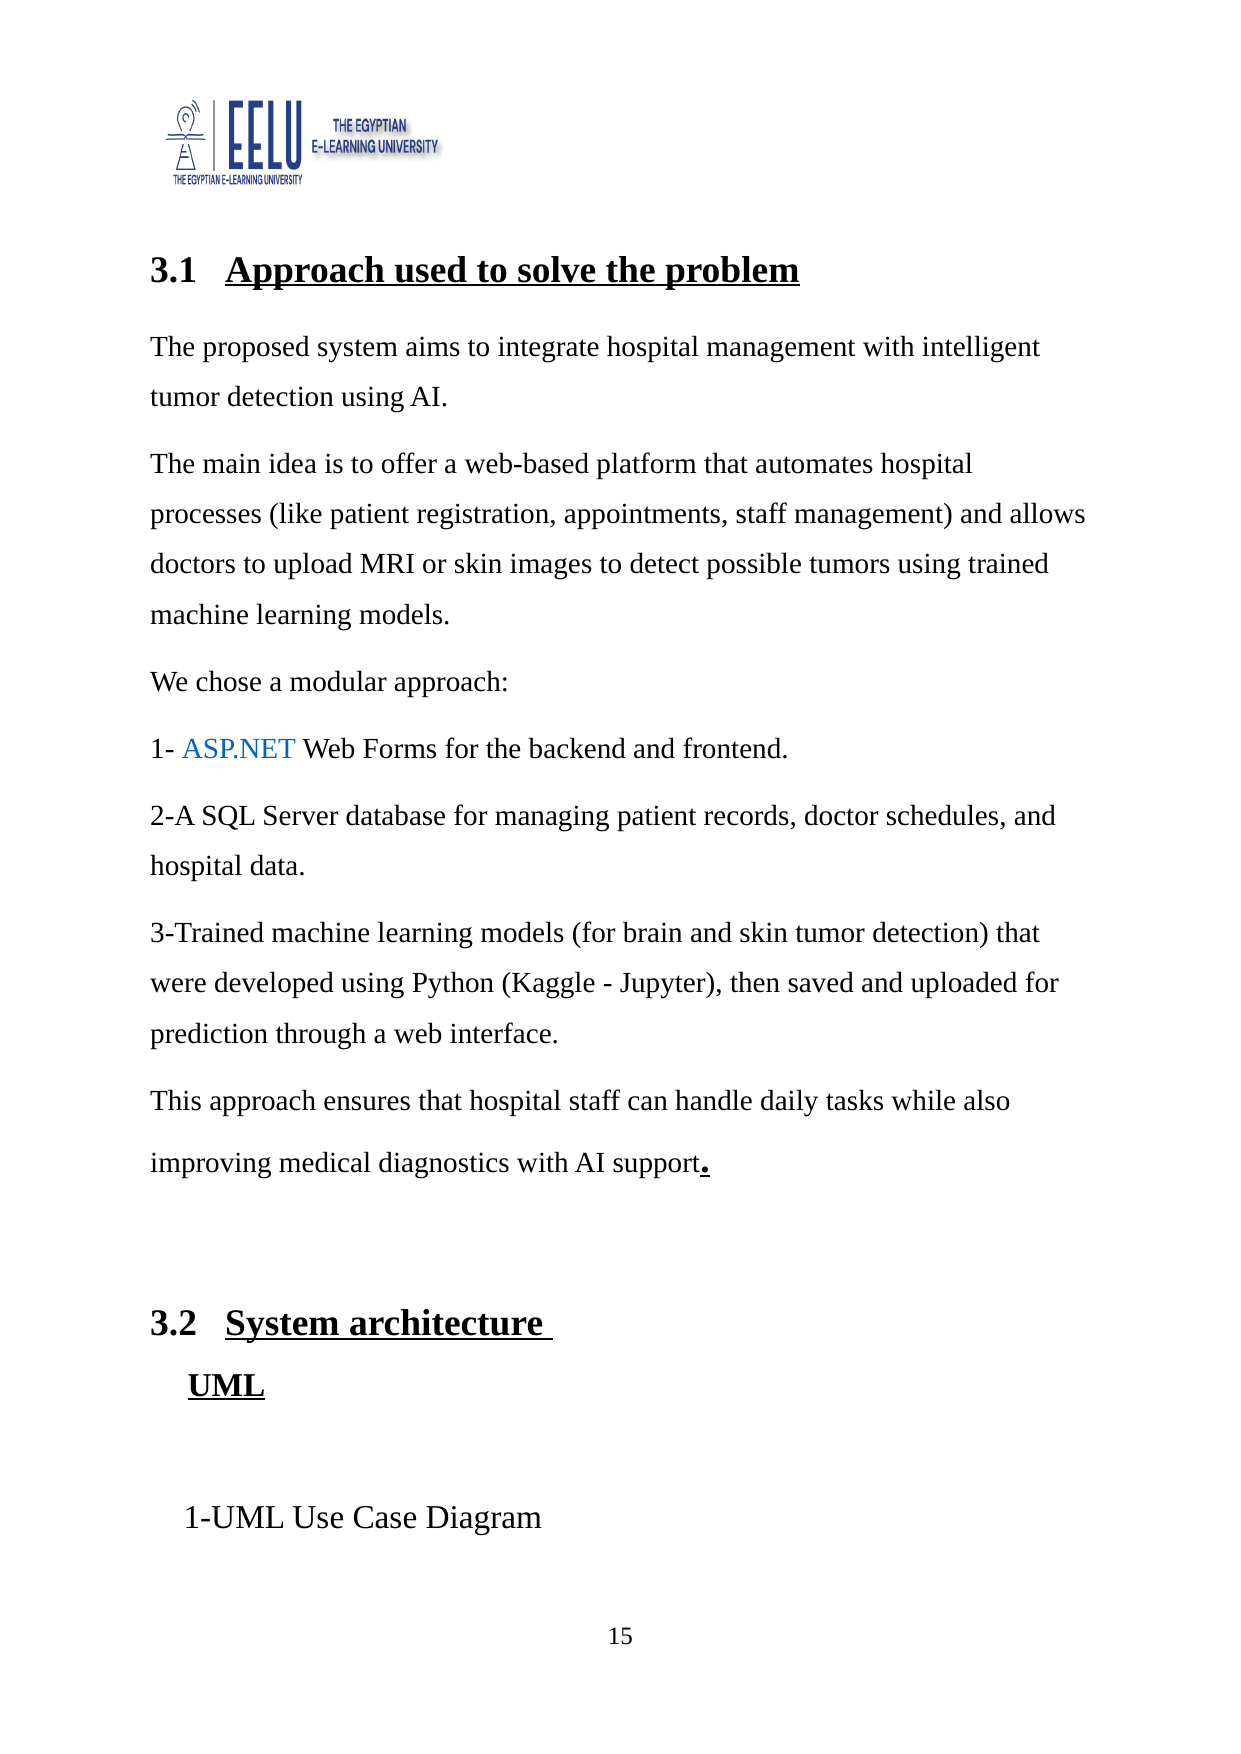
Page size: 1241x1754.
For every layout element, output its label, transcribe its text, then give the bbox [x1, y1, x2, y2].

list Approach used to solve the problem [150, 247, 1090, 290]
text We chose a modular approach: [150, 664, 1090, 697]
text This approach ensures that hospital staff can handle daily tasks while also improving medical diagnostics with AI support. [150, 1083, 1090, 1181]
text The main idea is to offer a web-based platform that automates hospital processes (like patient registration, appointments, staff management) and allows doctors to upload MRI or skin images to detect possible tumors using trained machine learning models. [150, 446, 1090, 630]
text 3-Trained machine learning models (for brain and skin tumor detection) that were developed using Python (Kaggle - Jupyter), then saved and uploaded for prediction through a web interface. [150, 915, 1090, 1049]
text 1- ASP.NET Web Forms for the backend and frontend. [150, 731, 1090, 764]
picture [150, 75, 444, 188]
list System architecture [150, 1301, 1090, 1344]
list UML [187, 1365, 1090, 1403]
text 1-UML Use Case Diagram [150, 1497, 1090, 1535]
text The proposed system aims to integrate hospital management with intelligent tumor detection using AI. [150, 329, 1090, 412]
text 2-A SQL Server database for managing patient records, doctor schedules, and hospital data. [150, 798, 1090, 882]
